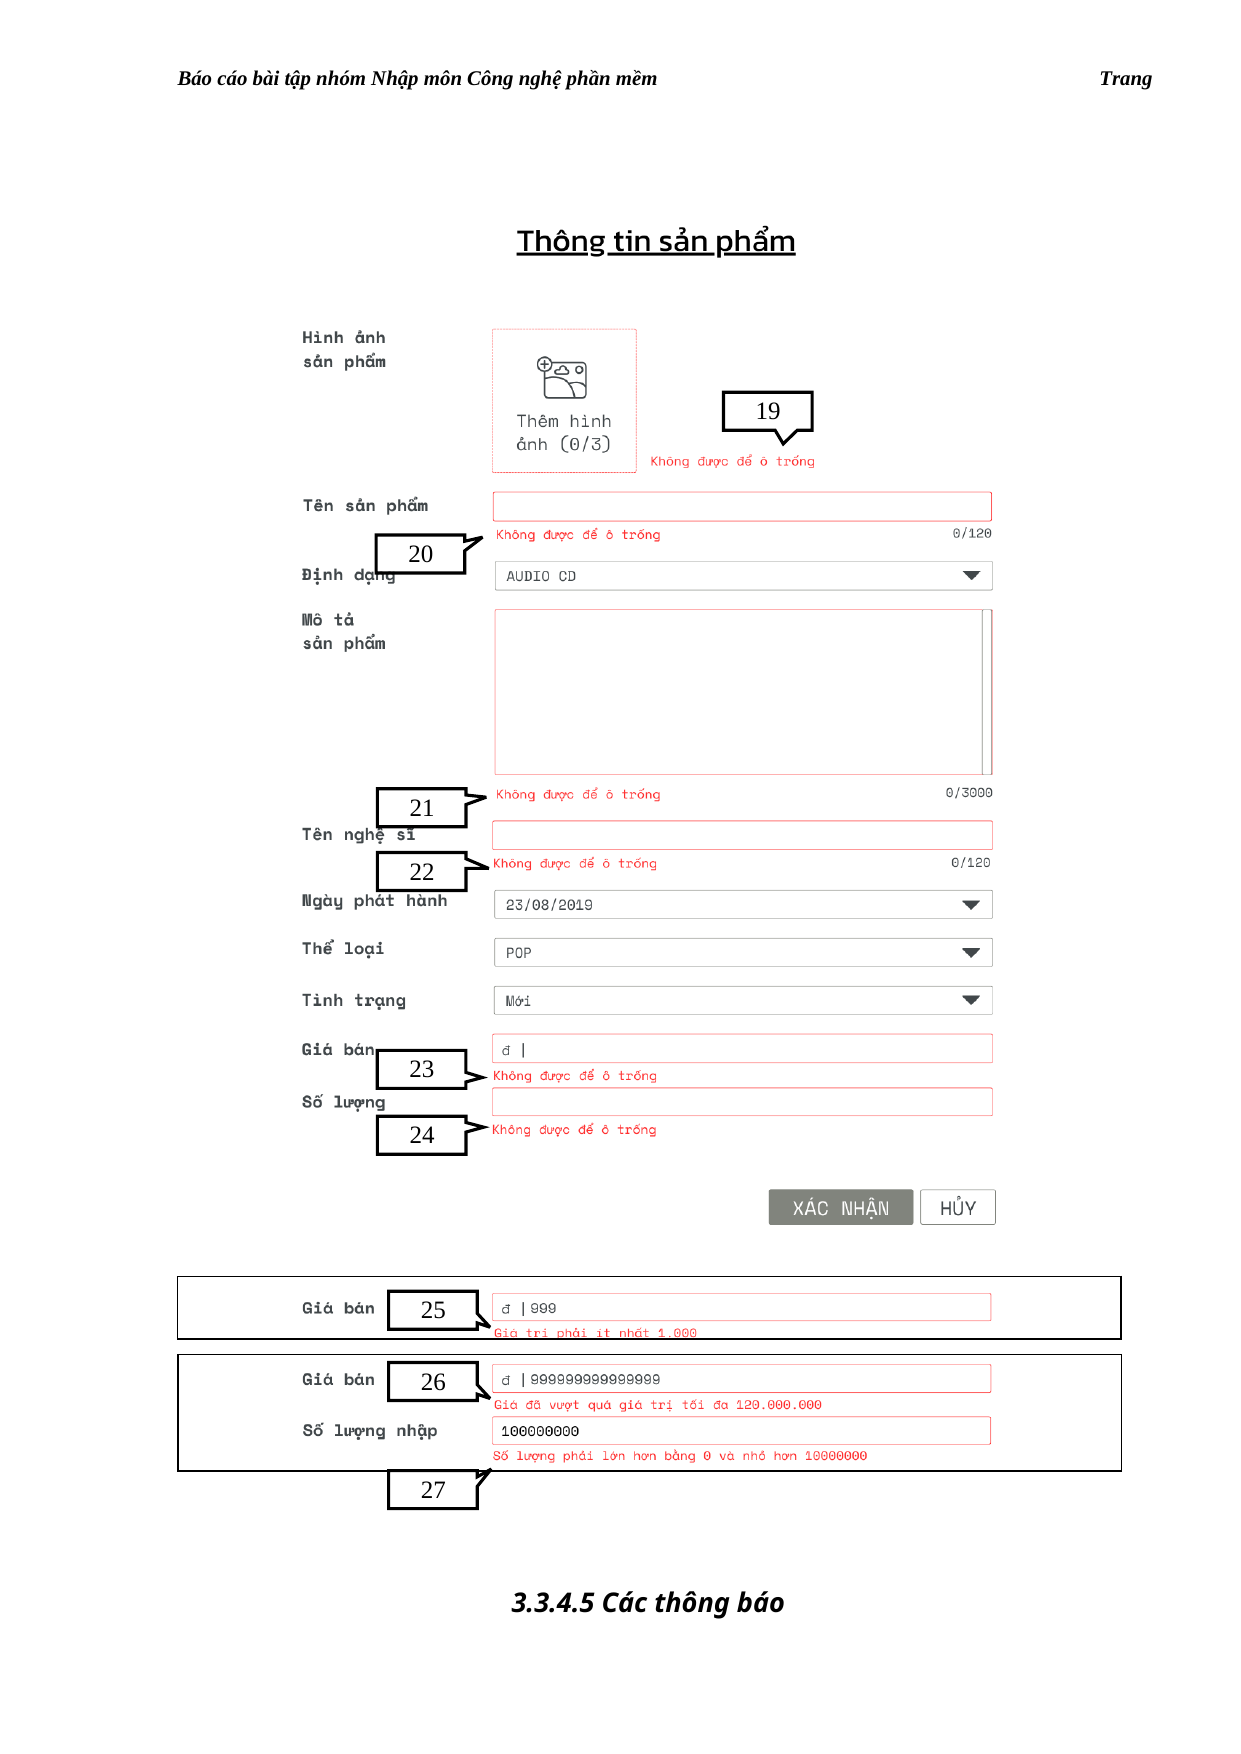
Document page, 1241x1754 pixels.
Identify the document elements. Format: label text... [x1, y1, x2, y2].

picture [179, 1355, 1121, 1470]
picture [177, 177, 1123, 1268]
text 3.3.4.5 Các thông báo [177, 1583, 1122, 1620]
picture [178, 1277, 1120, 1338]
